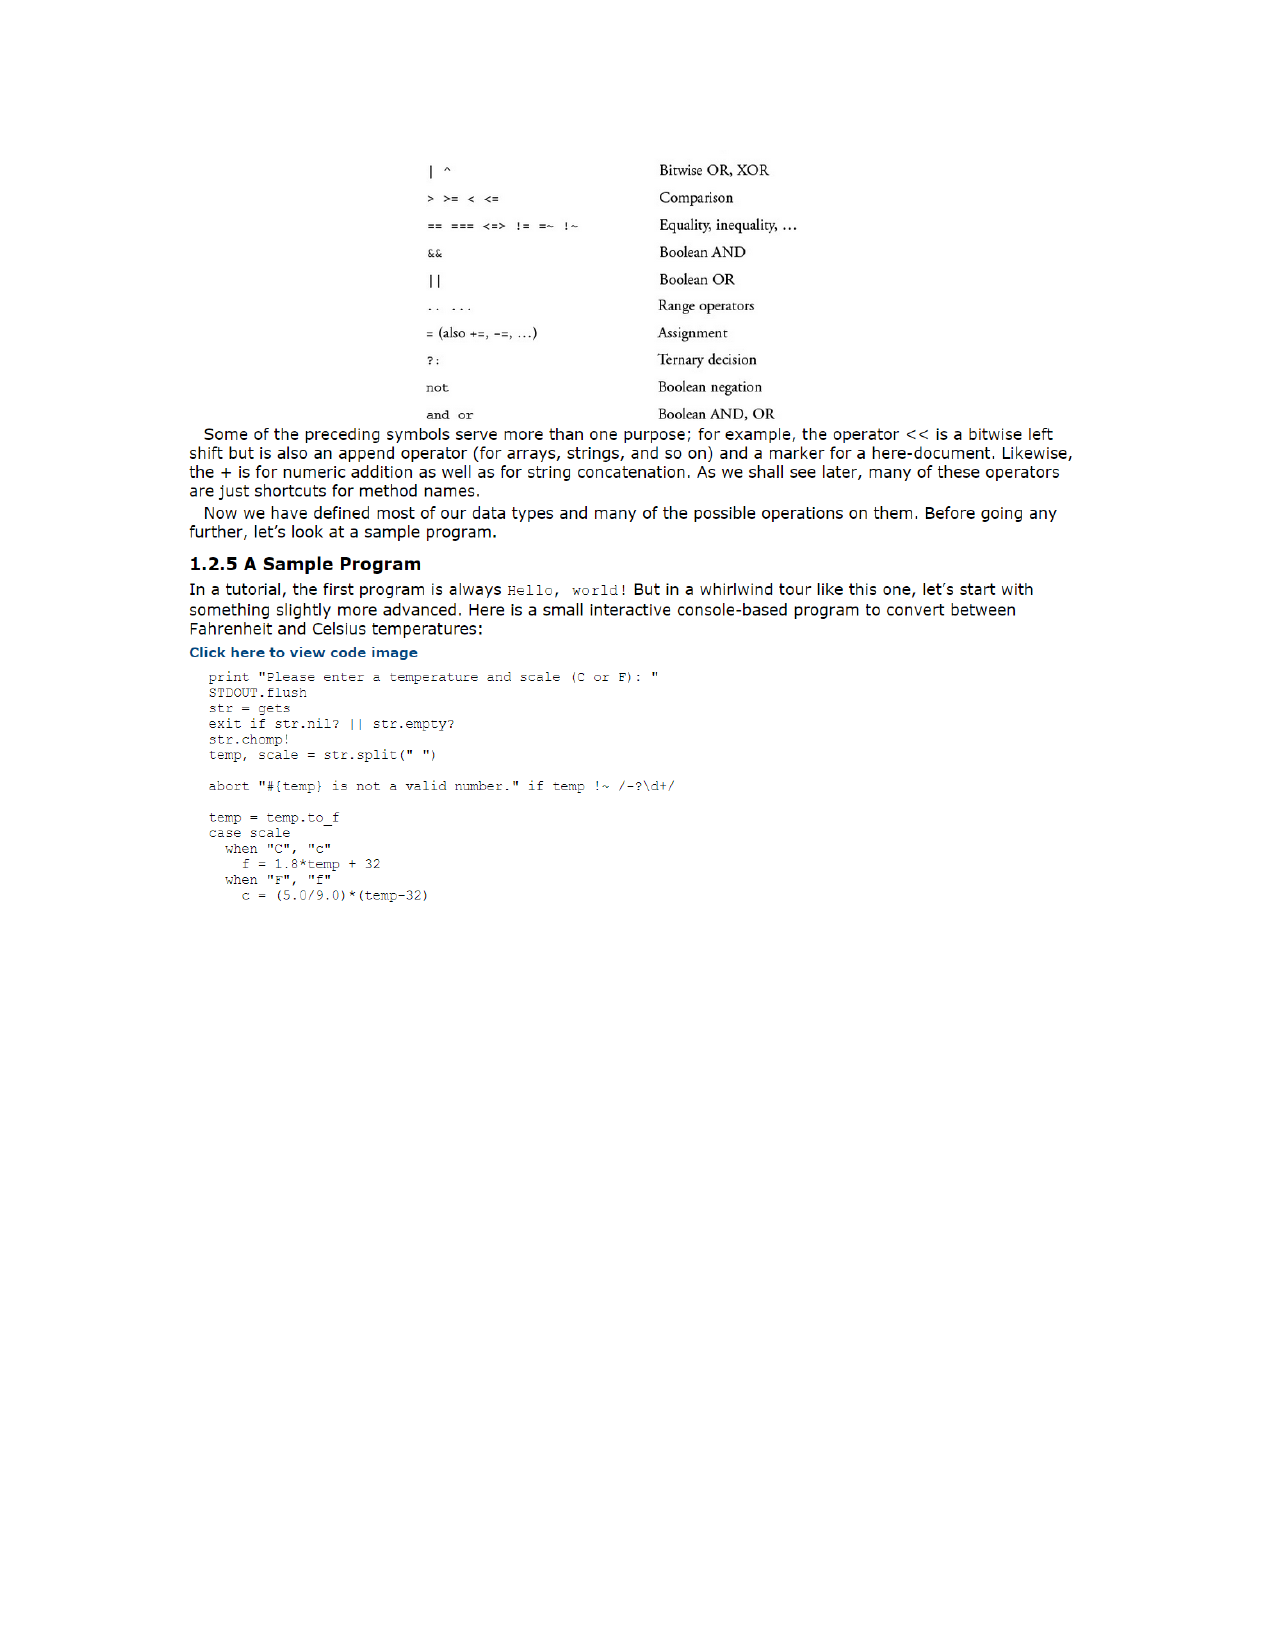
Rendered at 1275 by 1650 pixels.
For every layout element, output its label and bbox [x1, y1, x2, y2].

picture [150, 150, 1125, 904]
